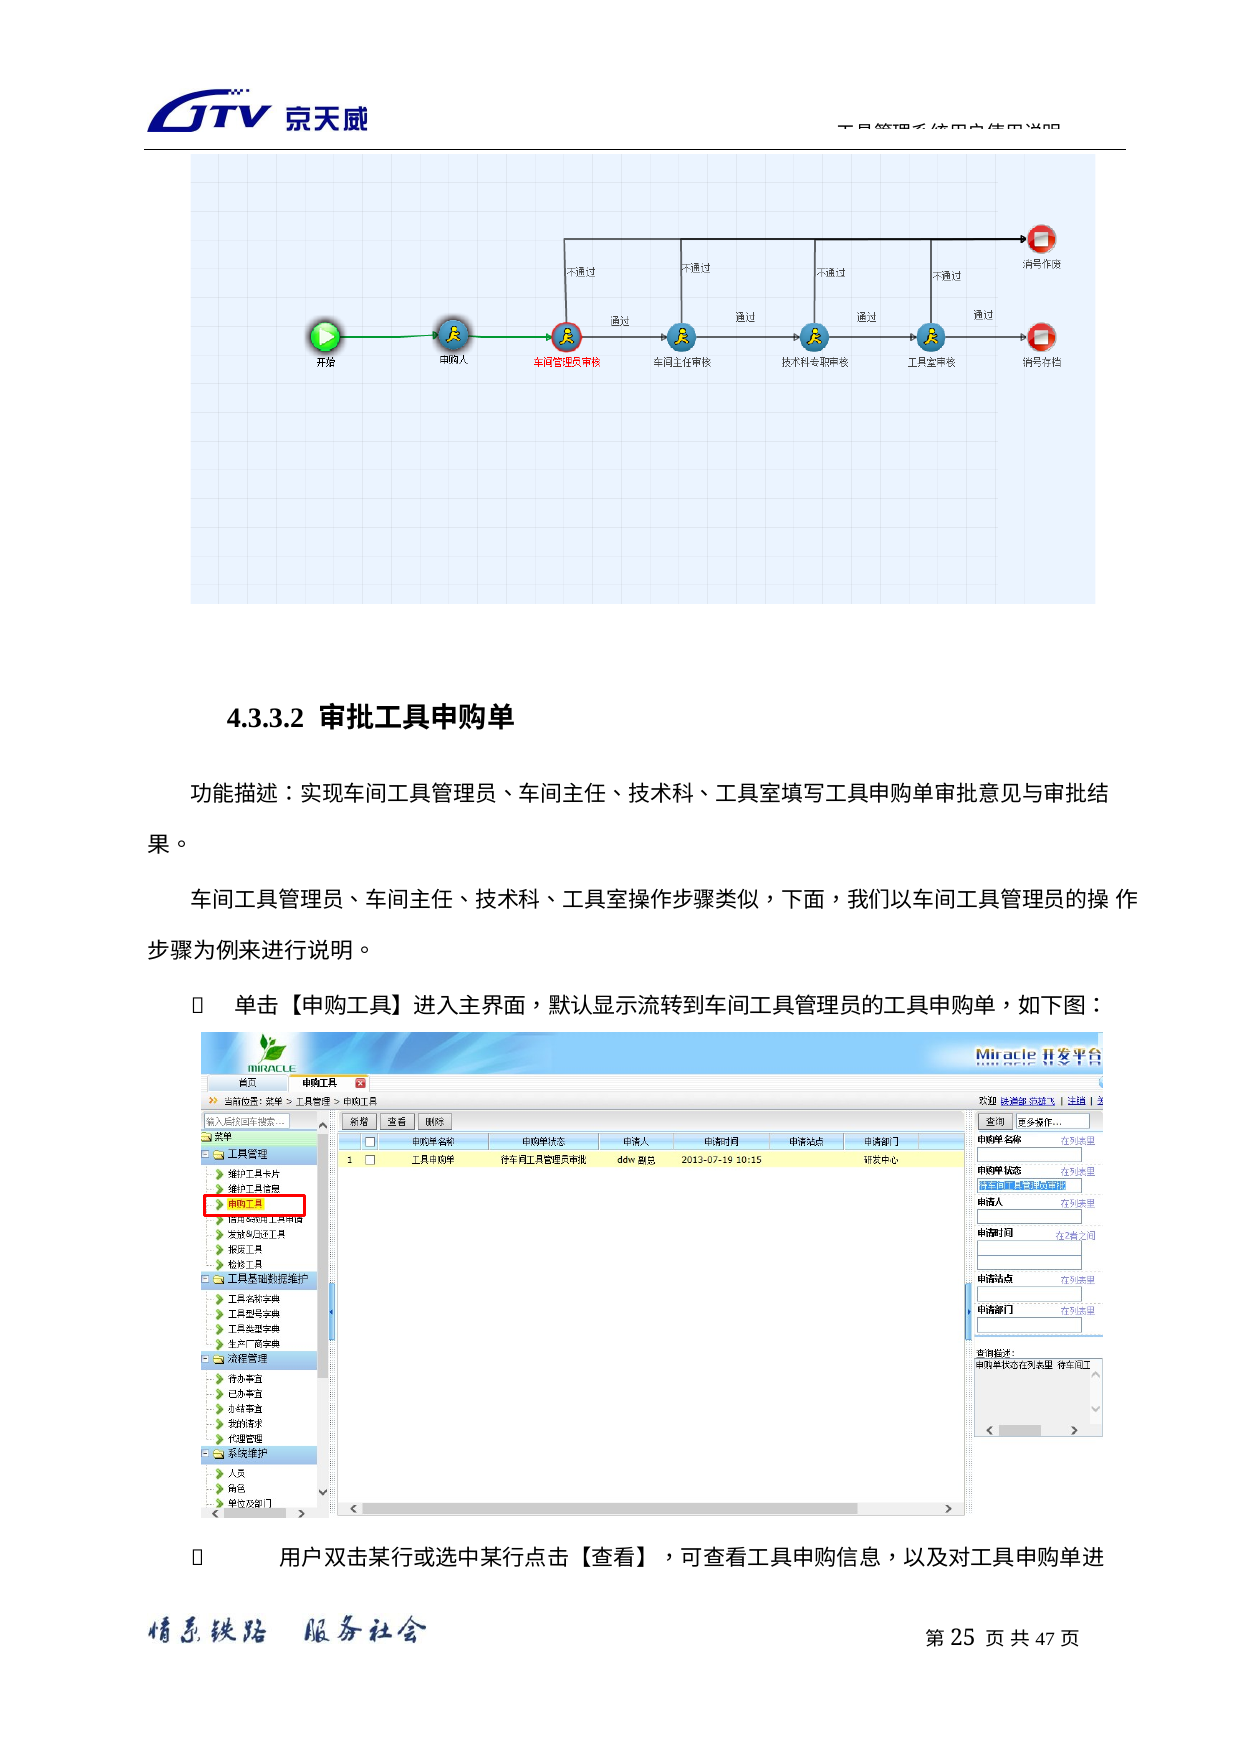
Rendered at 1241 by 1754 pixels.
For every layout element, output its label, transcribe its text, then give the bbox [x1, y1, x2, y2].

subtitle 4.3.3.2 审批工具申购单 [227, 694, 1138, 736]
text 车间工具管理员、车间主任、技术科、工具室操作步骤类似，下面，我们以车间工具管理员的操 作步骤为例来进行说明。 [147, 884, 1138, 965]
picture [147, 88, 368, 132]
picture [190, 154, 1096, 604]
text 功能描述：实现车间工具管理员、车间主任、技术科、工具室填写工具申购单审批意见与审批结 果。 [147, 778, 1138, 859]
text  用户双击某行或选中某行点击【查看】，可查看工具申购信息，以及对工具申购单进行审 批，如下图： [191, 1027, 1111, 1572]
picture [147, 1613, 428, 1644]
text  单击【申购工具】进入主界面，默认显示流转到车间工具管理员的工具申购单，如下图： [191, 990, 1138, 1020]
